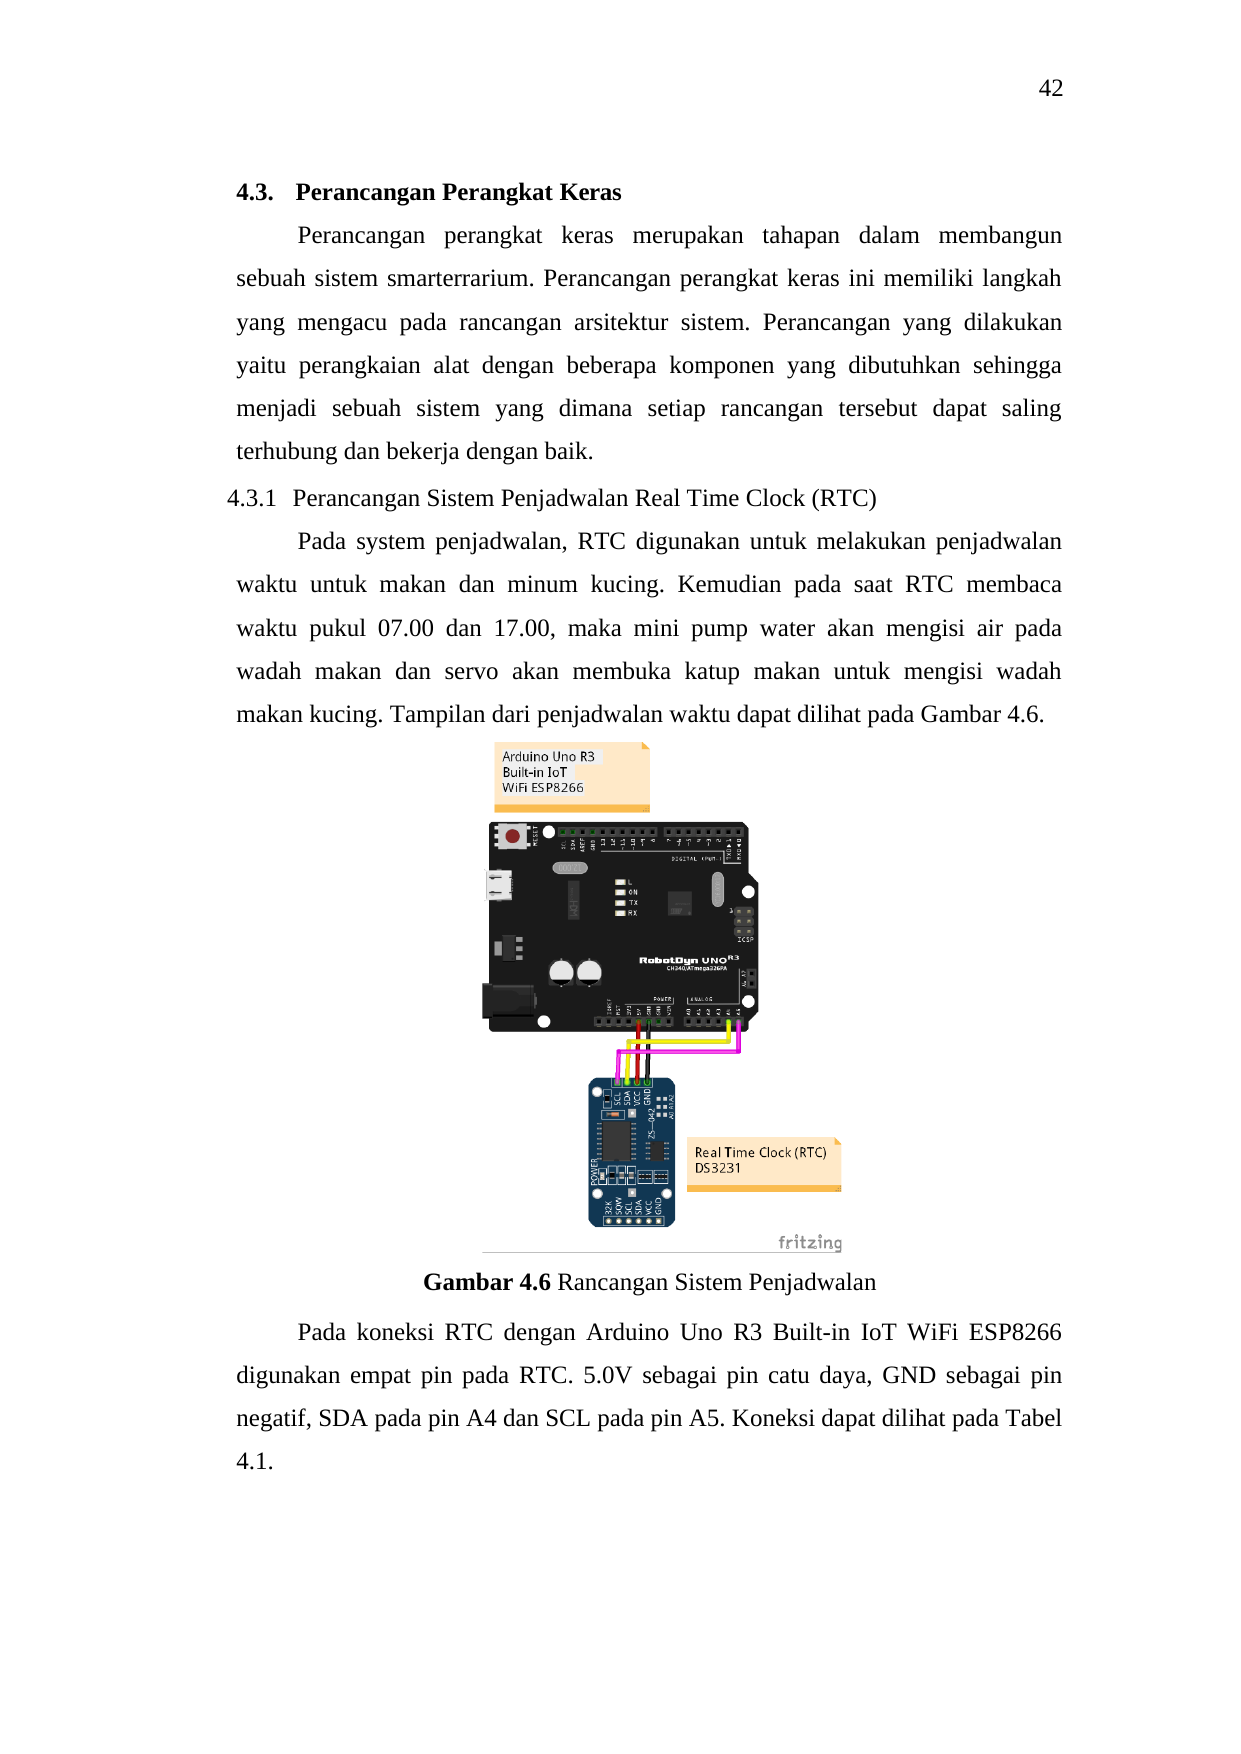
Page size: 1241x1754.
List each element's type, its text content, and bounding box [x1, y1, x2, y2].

subtitle Perancangan Perangkat Keras [236, 177, 1063, 206]
picture [482, 742, 842, 1253]
text Perancangan perangkat keras merupakan tahapan dalam membangun sebuah sistem smarterrarium. Perancangan perangkat keras ini memiliki langkah yang mengacu pada rancangan arsitektur sistem. Perancangan yang dilakukan yaitu perangkaian alat dengan beberapa komponen yang dibutuhkan sehingga menjadi sebuah sistem yang dimana setiap rancangan tersebut dapat saling terhubung dan bekerja dengan baik. [236, 220, 1063, 465]
text Pada koneksi RTC dengan Arduino Uno R3 Built-in IoT WiFi ESP8266 digunakan empat pin pada RTC. 5.0V sebagai pin catu daya, GND sebagai pin negatif, SDA pada pin A4 dan SCL pada pin A5. Koneksi dapat dilihat pada Tabel 4.1. [236, 1317, 1063, 1475]
text Gambar 4.6 Rancangan Sistem Penjadwalan [236, 1267, 1063, 1296]
text Pada system penjadwalan, RTC digunakan untuk melakukan penjadwalan waktu untuk makan dan minum kucing. Kemudian pada saat RTC membaca waktu pukul 07.00 dan 17.00, maka mini pump water akan mengisi air pada wadah makan dan servo akan membuka katup makan untuk mengisi wadah makan kucing. Tampilan dari penjadwalan waktu dapat dilihat pada Gambar 4.6. [236, 526, 1063, 728]
subtitle Perancangan Sistem Penjadwalan Real Time Clock (RTC) [227, 483, 1063, 512]
